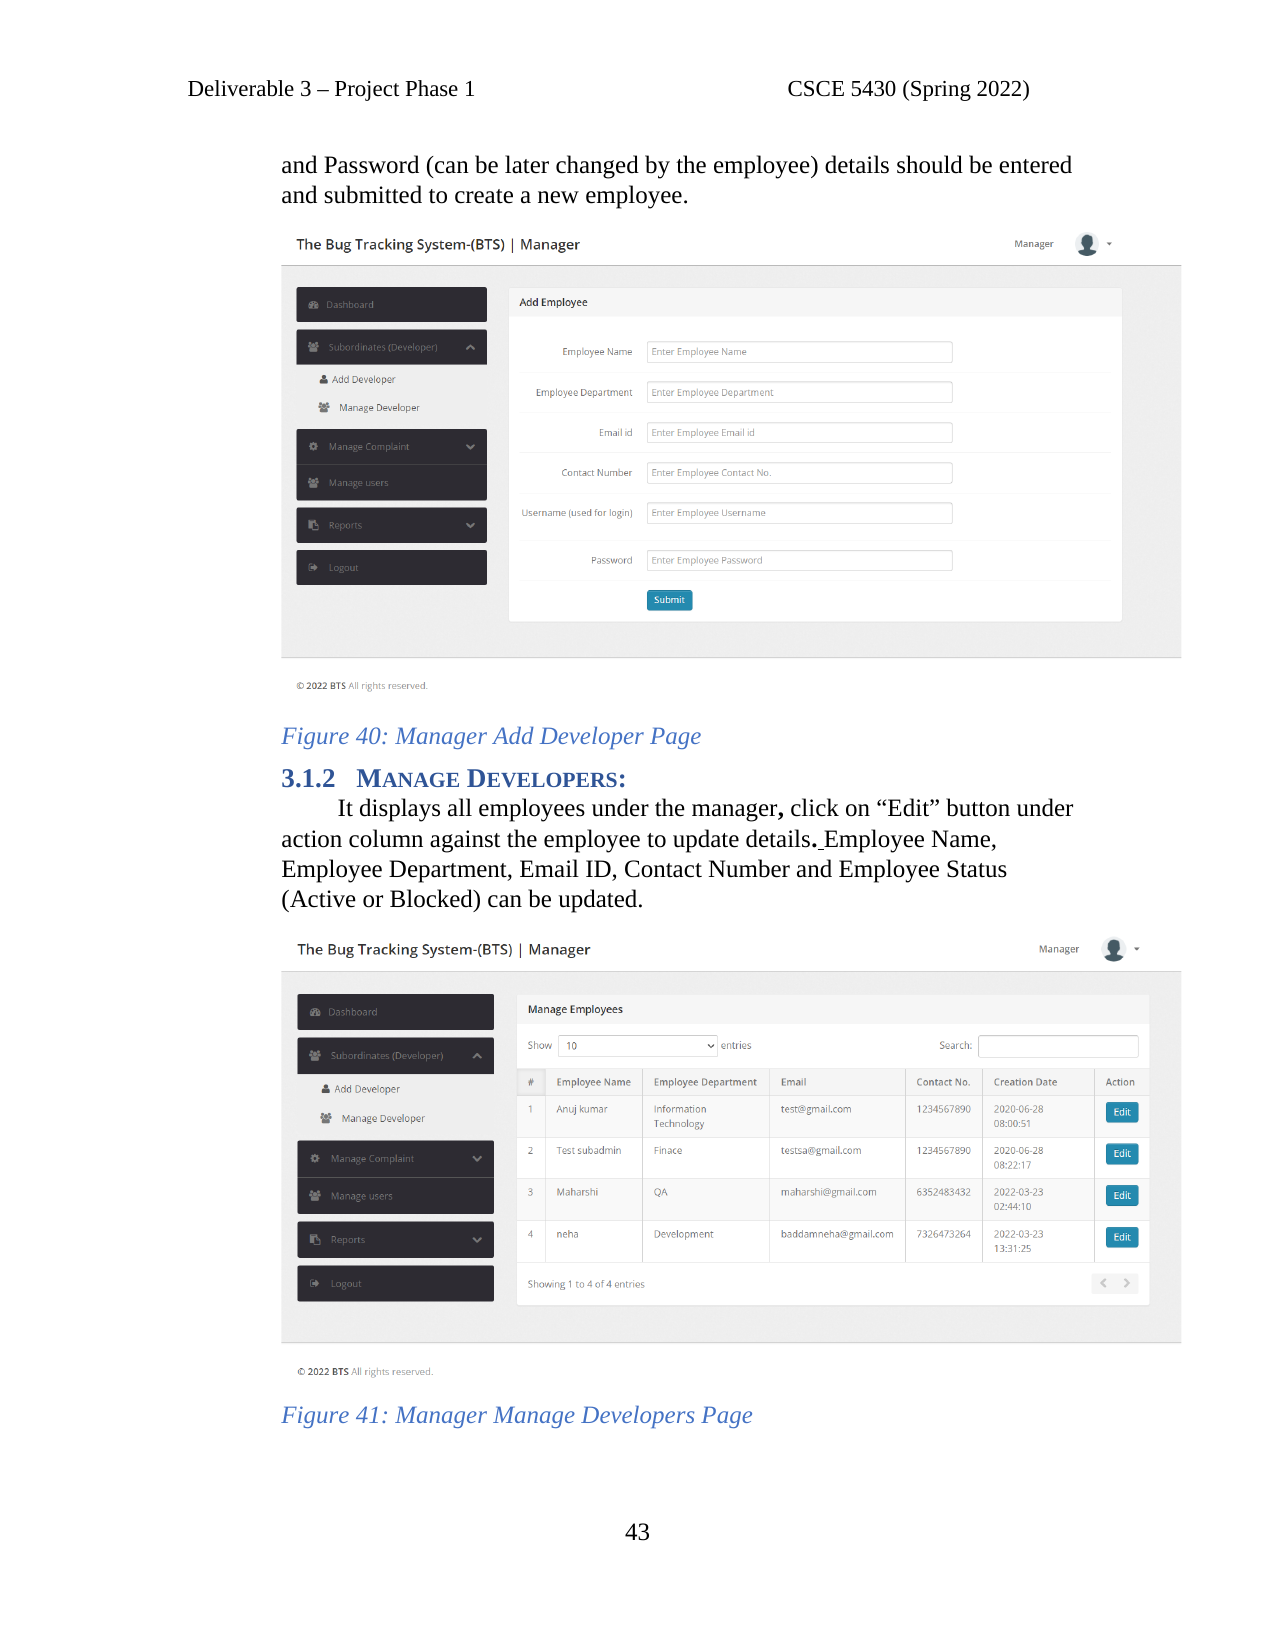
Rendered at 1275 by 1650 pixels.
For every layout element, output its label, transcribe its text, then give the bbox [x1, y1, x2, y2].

text It displays all employees under the manager, click on “Edit” button under action column against the employee to update details. Employee Name, Employee Department, Email ID, Contact Number and Employee Status (Active or Blocked) can be updated. [281, 793, 1087, 913]
text Figure : Manager Add Developer Page [206, 721, 1087, 750]
text Figure : Manager Manage Developers Page [206, 1400, 1087, 1428]
subtitle Manage Developers: [281, 762, 1087, 793]
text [281, 150, 1087, 209]
picture [281, 227, 1182, 703]
picture [281, 931, 1182, 1382]
